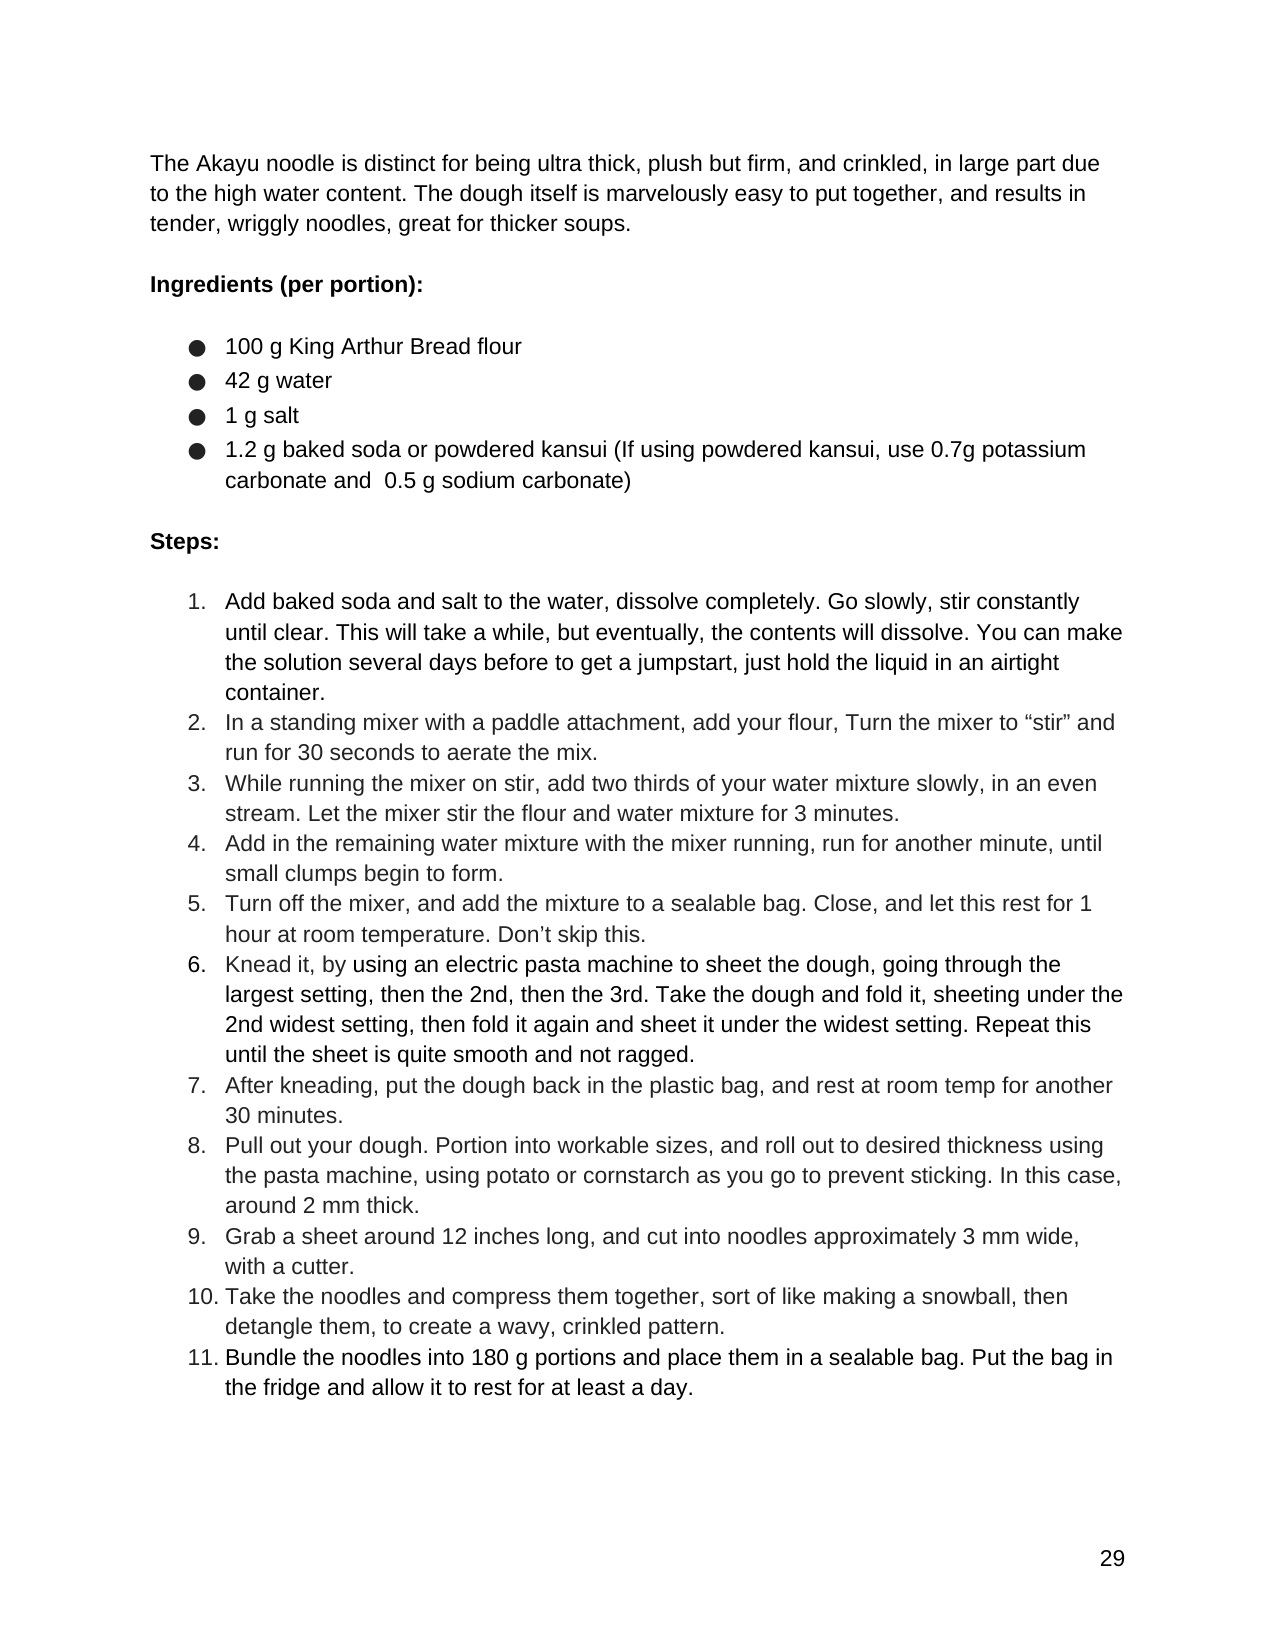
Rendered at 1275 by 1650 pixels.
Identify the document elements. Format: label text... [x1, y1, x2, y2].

list Turn off the mixer, and add the mixture to a sealable bag. Close, and let this rest for 1 hour at room temperature. Don’t skip this. [187, 890, 1125, 947]
list Pull out your dough. Portion into workable sizes, and roll out to desired thickness using the pasta machine, using potato or cornstarch as you go to prevent sticking. In this case, around 2 mm thick. [187, 1132, 1125, 1219]
list Take the noodles and compress them together, sort of like making a snowball, then detangle them, to create a wavy, crinkled pattern. [187, 1283, 1125, 1339]
text The Akayu noodle is distinct for being ultra thick, plush but firm, and crinkled, in large part due to the high water content. The dough itself is marvelously easy to put together, and results in tender, wriggly noodles, great for thicker soups. [150, 150, 1125, 237]
list Bundle the noodles into 180 g portions and place them in a sealable bag. Put the bag in the fridge and allow it to rest for at least a day. [187, 1343, 1125, 1400]
list Add in the remaining water mixture with the mixer running, run for another minute, until small clumps begin to form. [187, 830, 1125, 886]
list Knead it, by using an electric pasta machine to sheet the dough, going through the largest setting, then the 2nd, then the 3rd. Take the dough and fold it, sheeting under the 2nd widest setting, then fold it again and sheet it under the widest setting. Repeat this until the sheet is quite smooth and not ragged. [187, 951, 1125, 1068]
list Grab a sheet around 12 inches long, and cut into noodles approximately 3 mm wide, with a cutter. [187, 1223, 1125, 1279]
text Steps: [150, 528, 1125, 554]
list 42 g water [187, 365, 1125, 395]
list After kneading, put the dough back in the plastic bag, and rest at room temp for another 30 minutes. [187, 1072, 1125, 1128]
list In a standing mixer with a paddle attachment, add your flour, Turn the mixer to “stir” and run for 30 seconds to aerate the mix. [187, 709, 1125, 766]
list 1.2 g baked soda or powdered kansui (If using powdered kansui, use 0.7g potassium carbonate and 0.5 g sodium carbonate) [187, 434, 1125, 494]
list Add baked soda and salt to the water, dissolve completely. Go slowly, stir constantly until clear. This will take a while, but eventually, the contents will dissolve. You can make the solution several days before to get a jumpstart, just hold the liquid in an airtight container. [187, 588, 1125, 705]
list 100 g King Arthur Bread flour [187, 331, 1125, 361]
text Ingredients (per portion): [150, 271, 1125, 297]
list 1 g salt [187, 399, 1125, 429]
list While running the mixer on stir, add two thirds of your water mixture slowly, in an even stream. Let the mixer stir the flour and water mixture for 3 minutes. [187, 769, 1125, 826]
